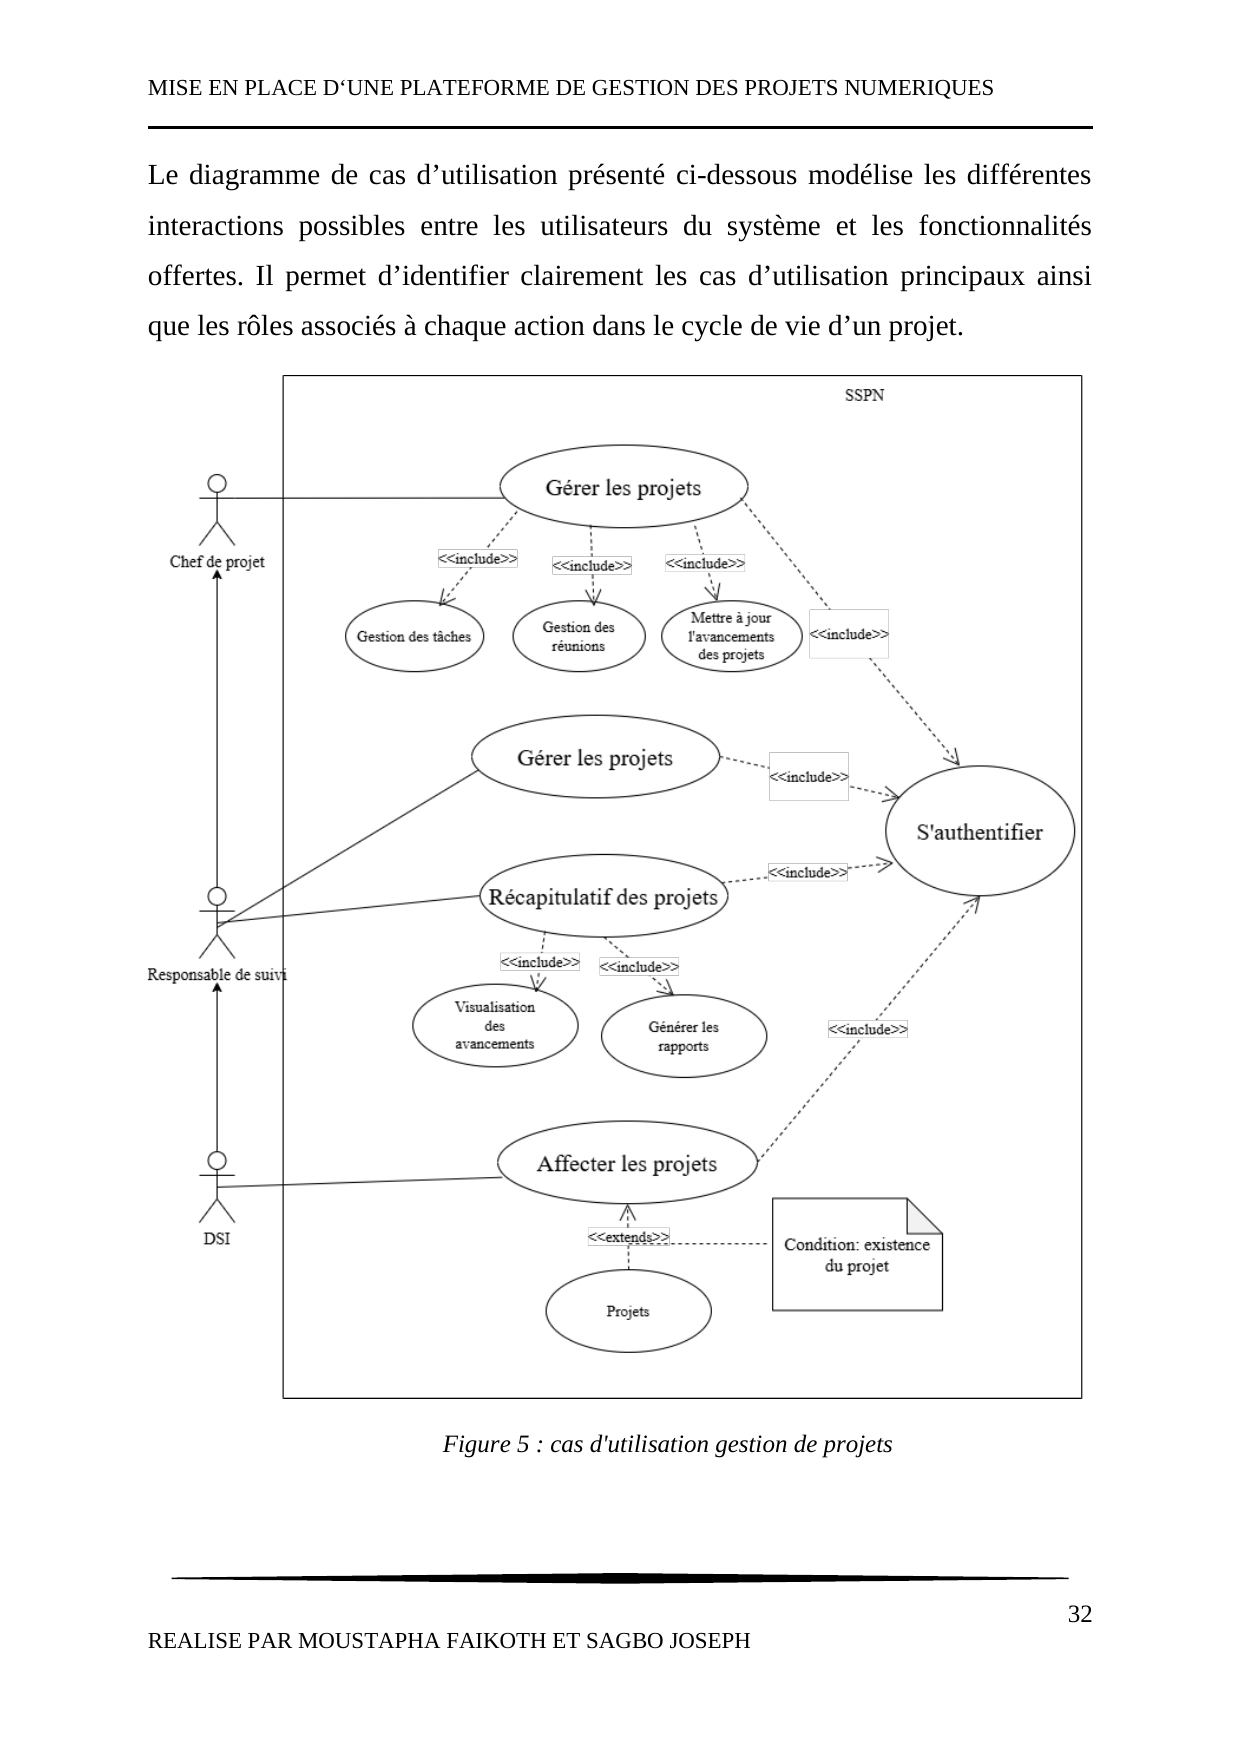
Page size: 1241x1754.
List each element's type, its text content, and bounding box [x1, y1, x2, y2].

text Figure 5 : cas d'utilisation gestion de projets [369, 1429, 1093, 1457]
picture [147, 375, 1093, 1399]
text Le diagramme de cas d’utilisation présenté ci-dessous modélise les différentes interactions possibles entre les utilisateurs du système et les fonctionnalités offertes. Il permet d’identifier clairement les cas d’utilisation principaux ainsi que les rôles associés à chaque action dans le cycle de vie d’un projet. [148, 157, 1093, 342]
